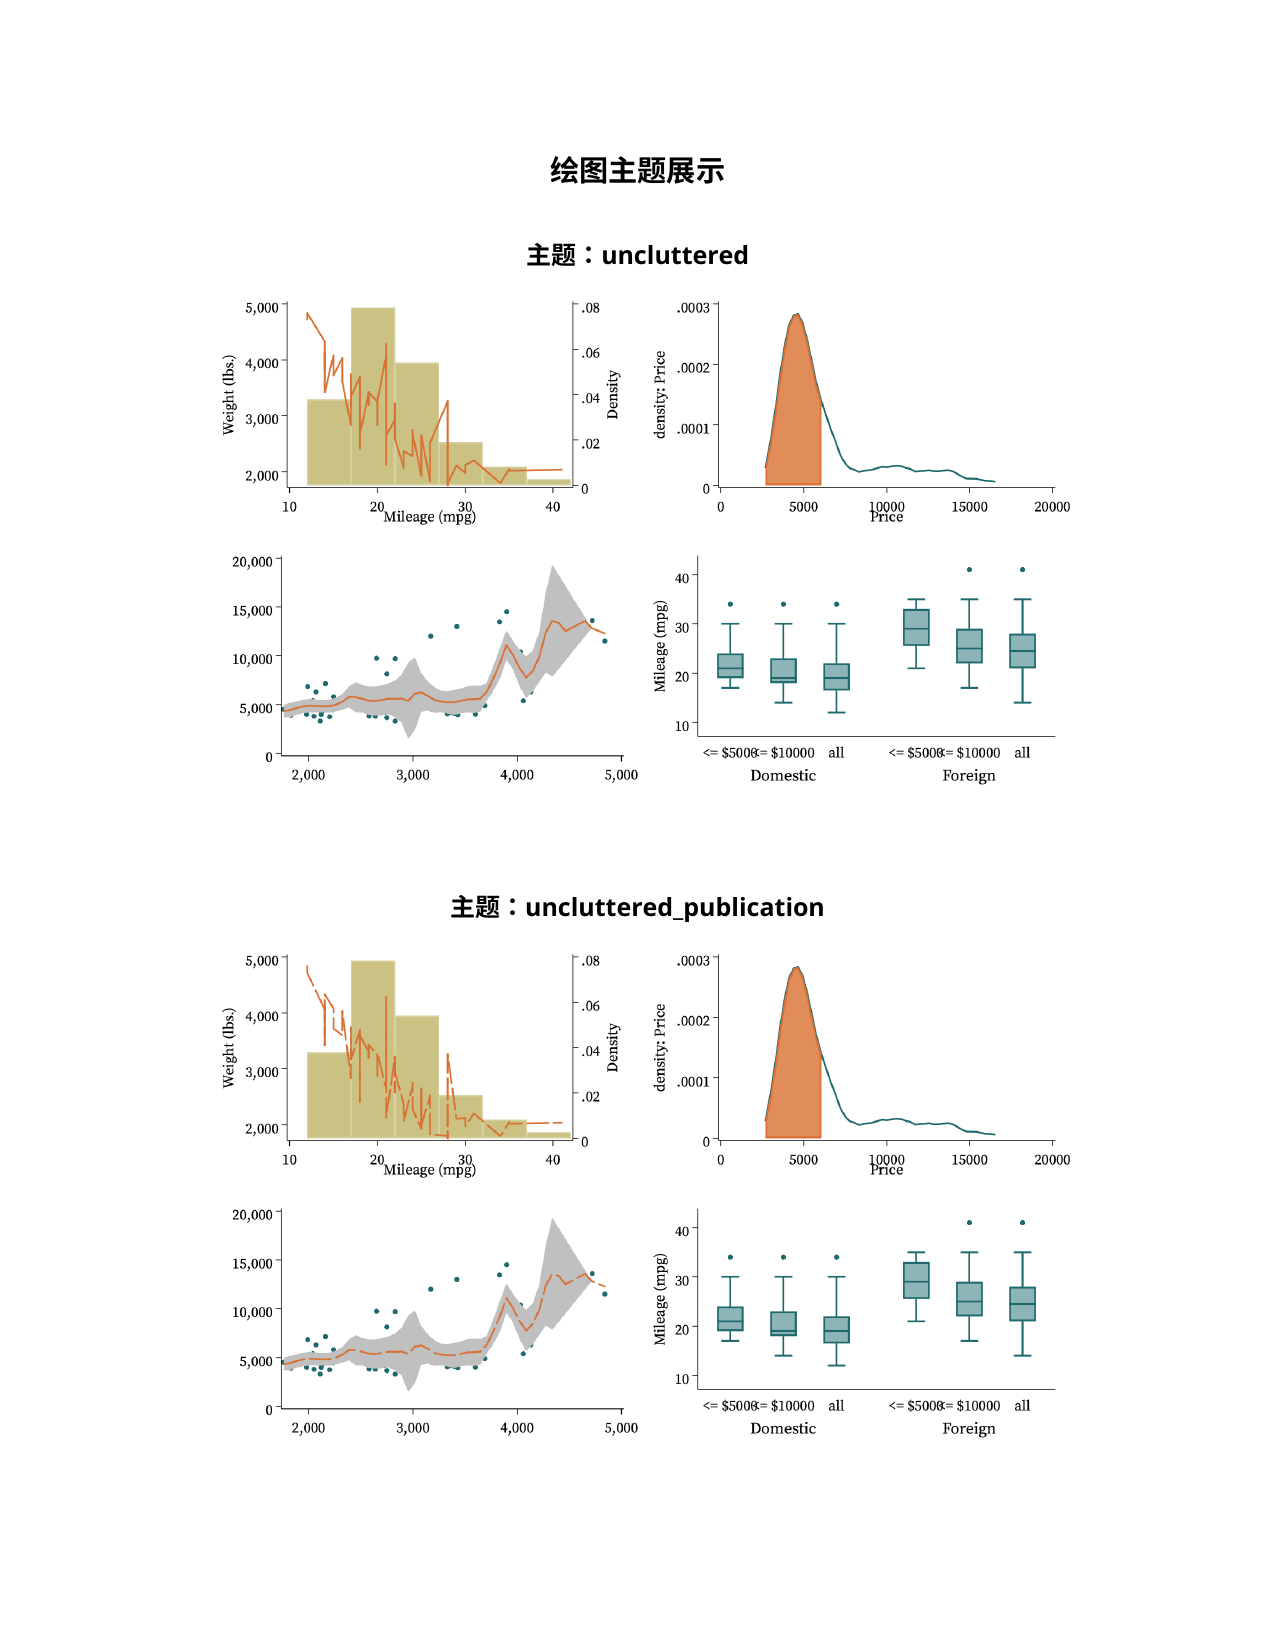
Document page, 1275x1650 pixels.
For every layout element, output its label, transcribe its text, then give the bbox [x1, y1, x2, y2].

picture [194, 928, 1081, 1461]
picture [194, 276, 1081, 808]
subtitle 绘图主题展示 [150, 150, 1125, 190]
